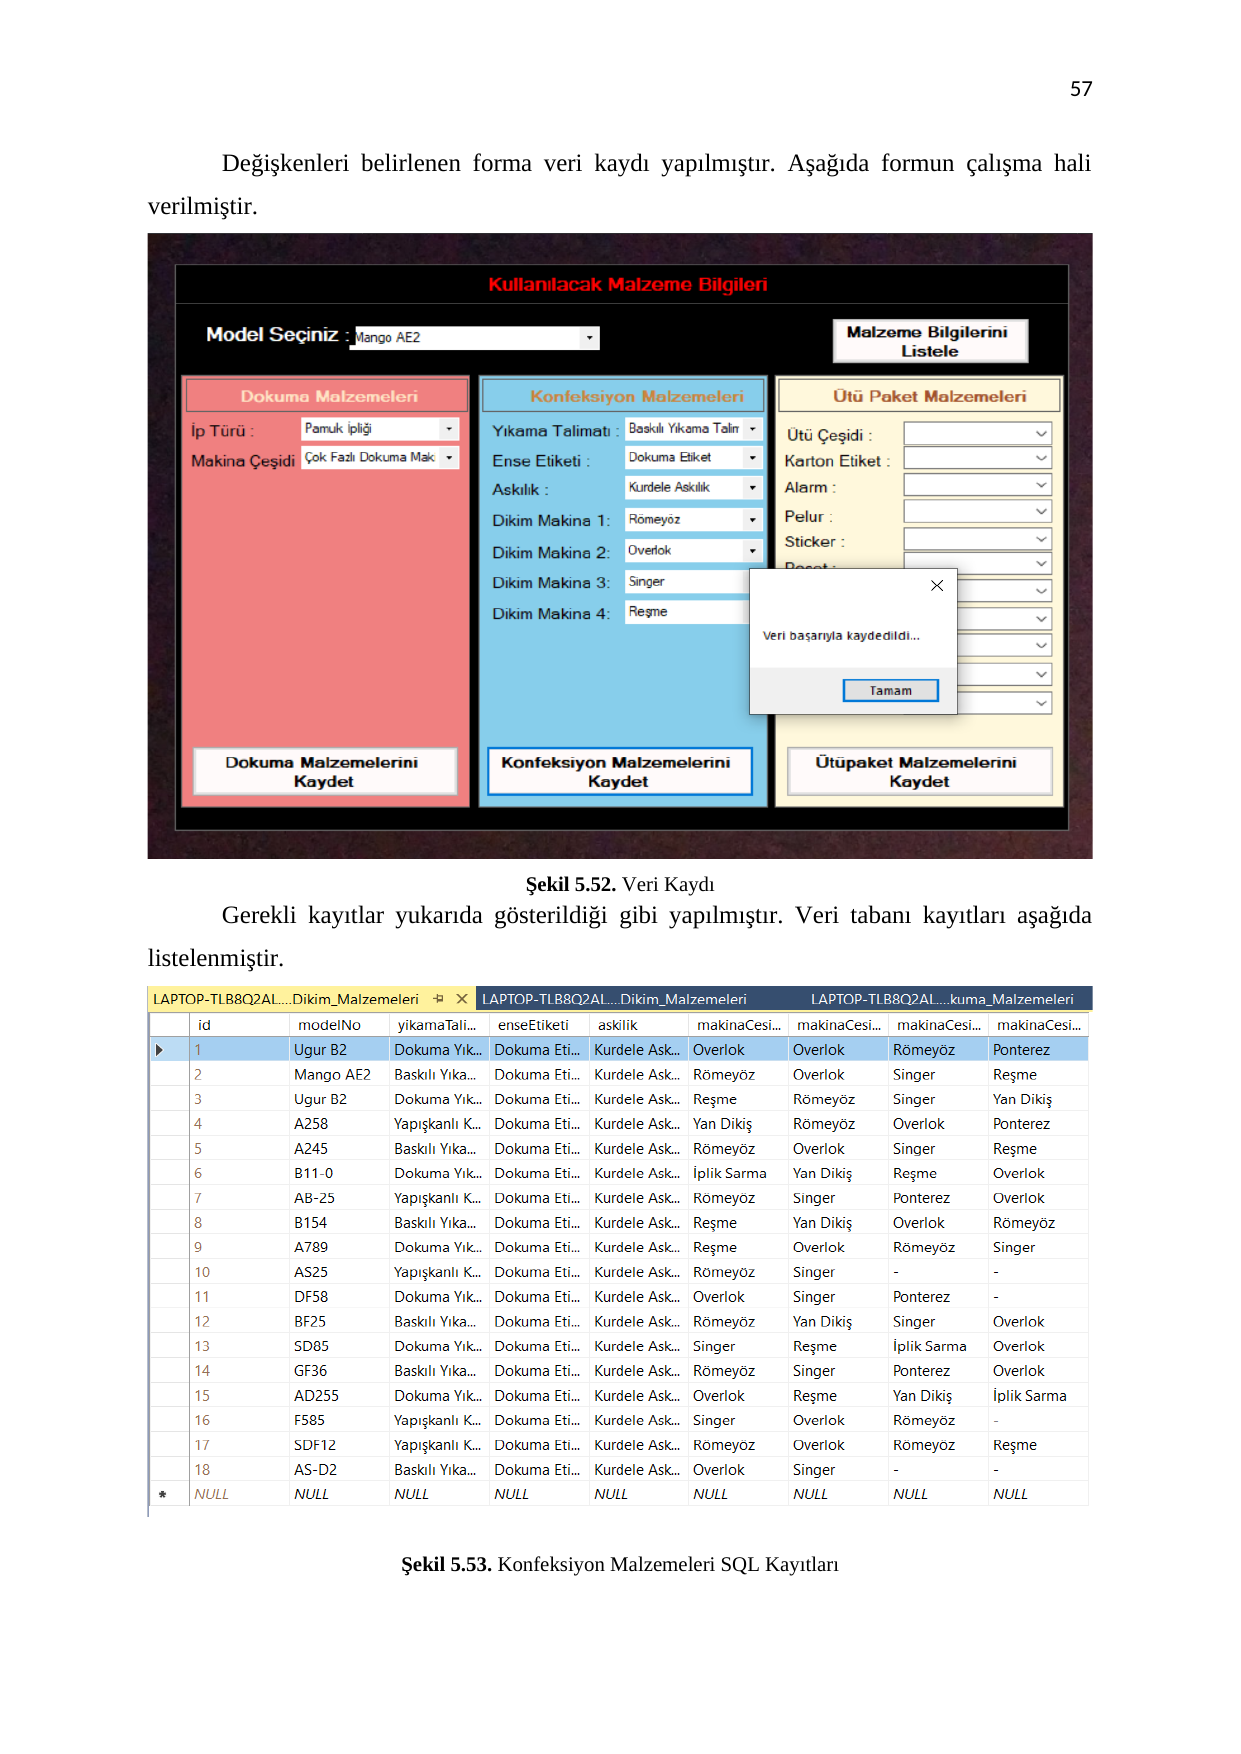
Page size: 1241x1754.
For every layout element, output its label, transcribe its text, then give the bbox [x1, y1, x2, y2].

list Gerekli kayıtlar yukarıda gösterildiği gibi yapılmıştır. Veri tabanı kayıtları aşağıda listelenmiştir. [148, 900, 1093, 972]
text Şekil 5.53. Konfeksiyon Malzemeleri SQL Kayıtları [148, 1552, 1093, 1576]
text Şekil 5.52. Veri Kaydı [148, 872, 1093, 896]
picture [147, 233, 1093, 859]
list Değişkenleri belirlenen forma veri kaydı yapılmıştır. Aşağıda formun çalışma hali verilmiştir. [148, 148, 1093, 219]
picture [147, 986, 1093, 1517]
